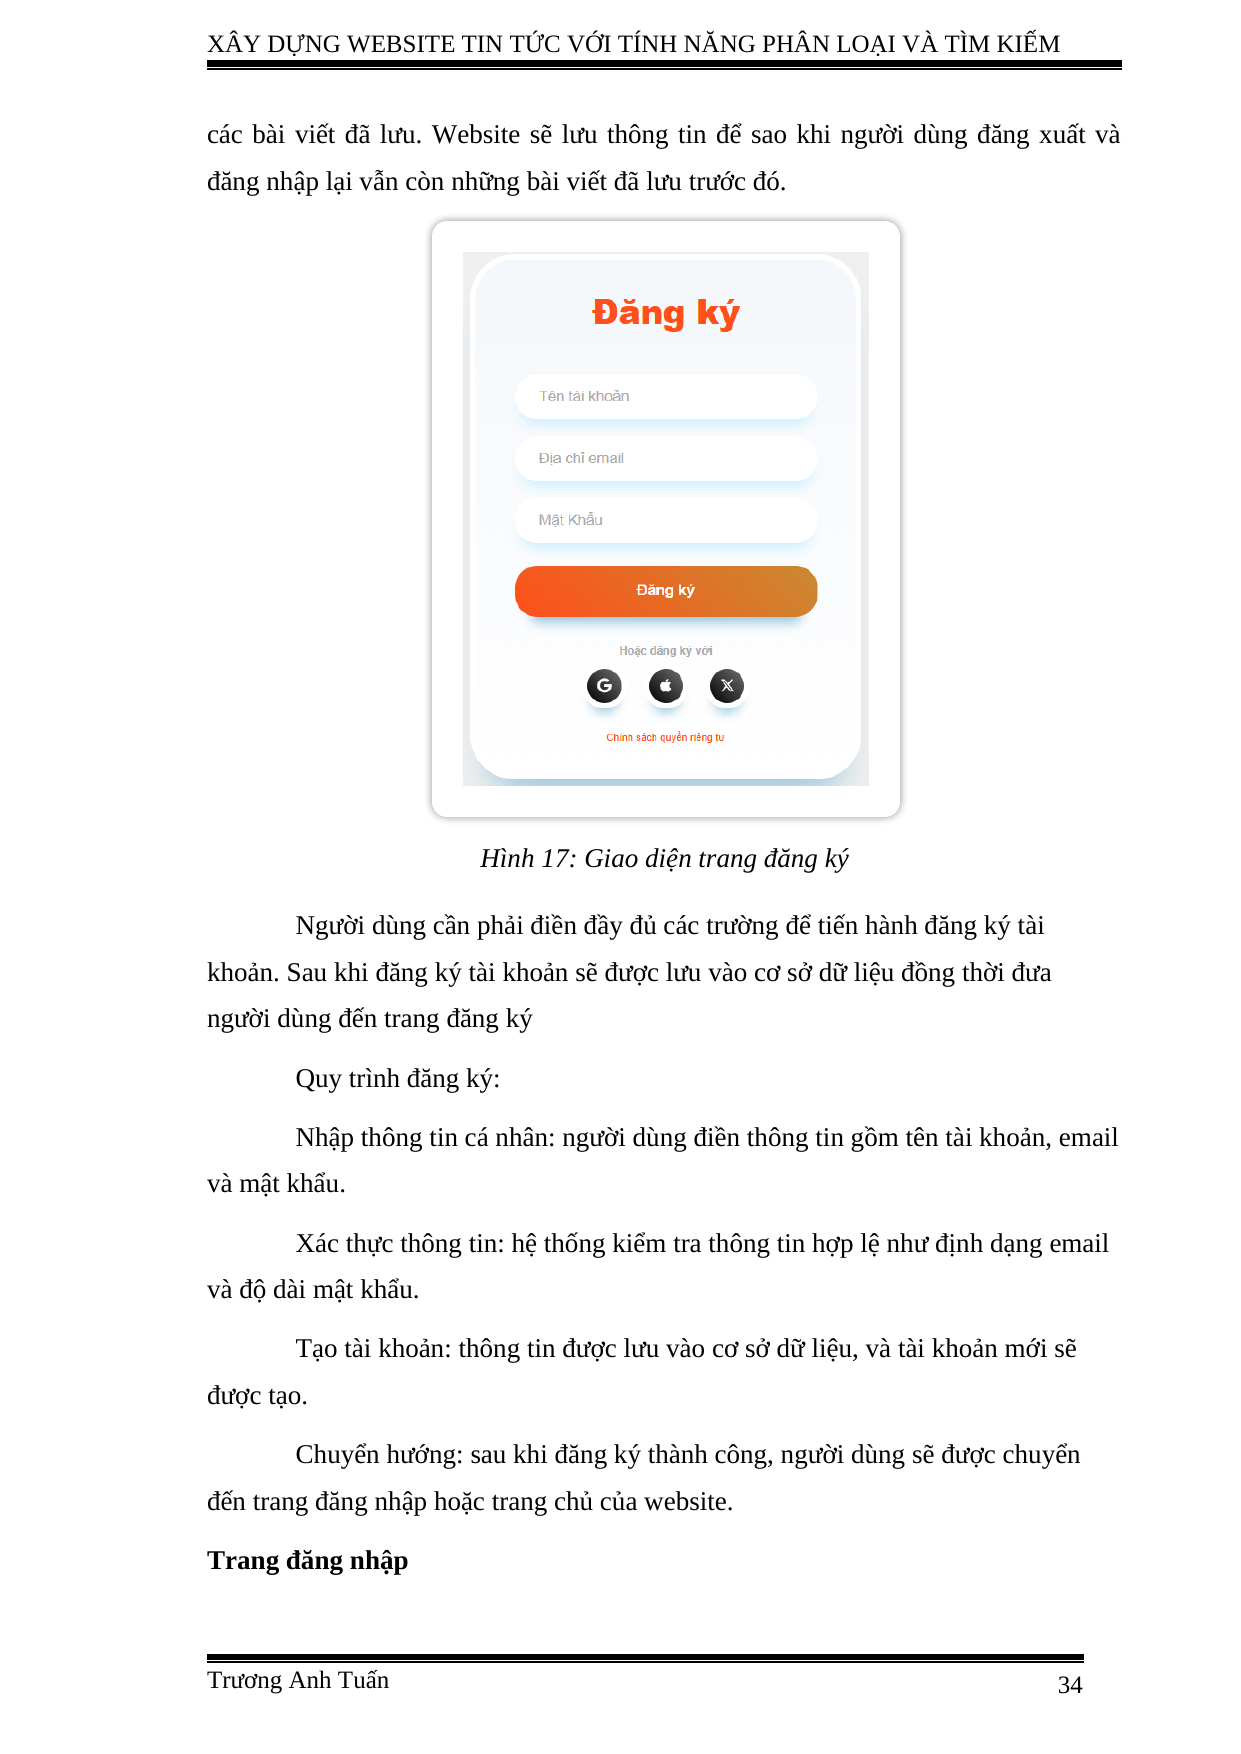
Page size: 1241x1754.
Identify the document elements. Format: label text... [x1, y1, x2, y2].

text Người dùng cần phải điền đầy đủ các trường để tiến hành đăng ký tài khoản. Sau khi đăng ký tài khoản sẽ được lưu vào cơ sở dữ liệu đồng thời đưa người dùng đến trang đăng ký [207, 909, 1122, 1034]
picture [463, 252, 869, 786]
text Chuyển hướng: sau khi đăng ký thành công, người dùng sẽ được chuyển đến trang đăng nhập hoặc trang chủ của website. [207, 1438, 1122, 1516]
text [207, 118, 1122, 196]
text Nhập thông tin cá nhân: người dùng điền thông tin gồm tên tài khoản, email và mật khẩu. [207, 1121, 1122, 1199]
text Tạo tài khoản: thông tin được lưu vào cơ sở dữ liệu, và tài khoản mới sẽ được tạo. [207, 1332, 1122, 1410]
text Xác thực thông tin: hệ thống kiểm tra thông tin hợp lệ như định dạng email và độ dài mật khẩu. [207, 1227, 1122, 1304]
text Trang đăng nhập [207, 1544, 1122, 1575]
text Quy trình đăng ký: [207, 1062, 1122, 1093]
text Hình 17: Giao diện trang đăng ký [207, 842, 1122, 873]
